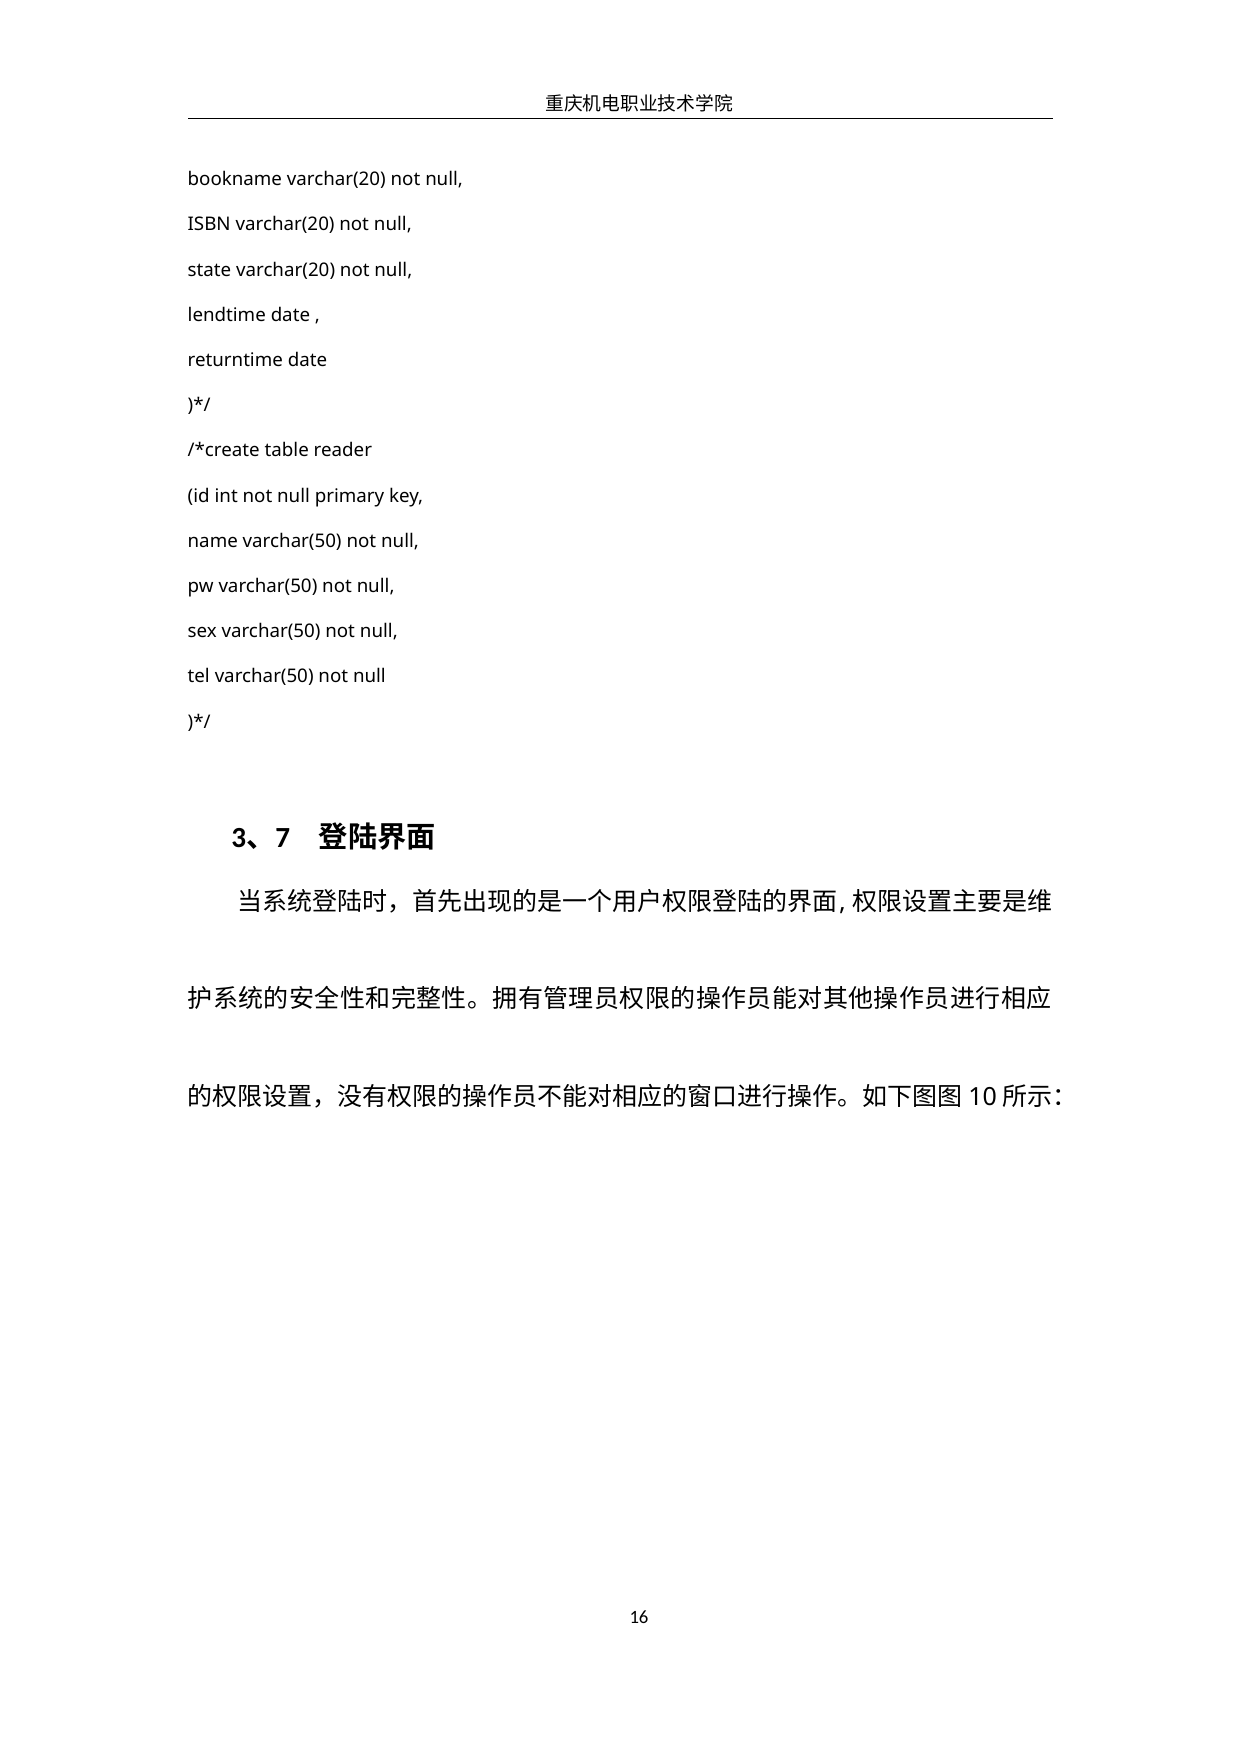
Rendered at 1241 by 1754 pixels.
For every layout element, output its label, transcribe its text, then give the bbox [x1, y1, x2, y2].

text ISBN varchar(20) not null, [187, 207, 1053, 240]
text 当系统登陆时，首先出现的是一个用户权限登陆的界面, 权限设置主要是维护系统的安全性和完整性。拥有管理员权限的操作员能对其他操作员进行相应的权限设置，没有权限的操作员不能对相应的窗口进行操作。如下图图 10所示： [187, 867, 1053, 1127]
text pw varchar(50) not null, [187, 569, 1053, 601]
text lendtime date , [187, 298, 1053, 330]
text sex varchar(50) not null, [187, 614, 1053, 647]
text )*/ [187, 388, 1053, 421]
text tel varchar(50) not null [187, 659, 1053, 692]
text (id int not null primary key, [187, 478, 1053, 511]
text state varchar(20) not null, [187, 252, 1053, 285]
text /*create table reader [187, 433, 1053, 466]
text name varchar(50) not null, [187, 524, 1053, 556]
list 登陆界面 [231, 802, 1053, 867]
text returntime date [187, 343, 1053, 375]
text )*/ [187, 704, 1053, 737]
text bookname varchar(20) not null, [187, 162, 1053, 194]
